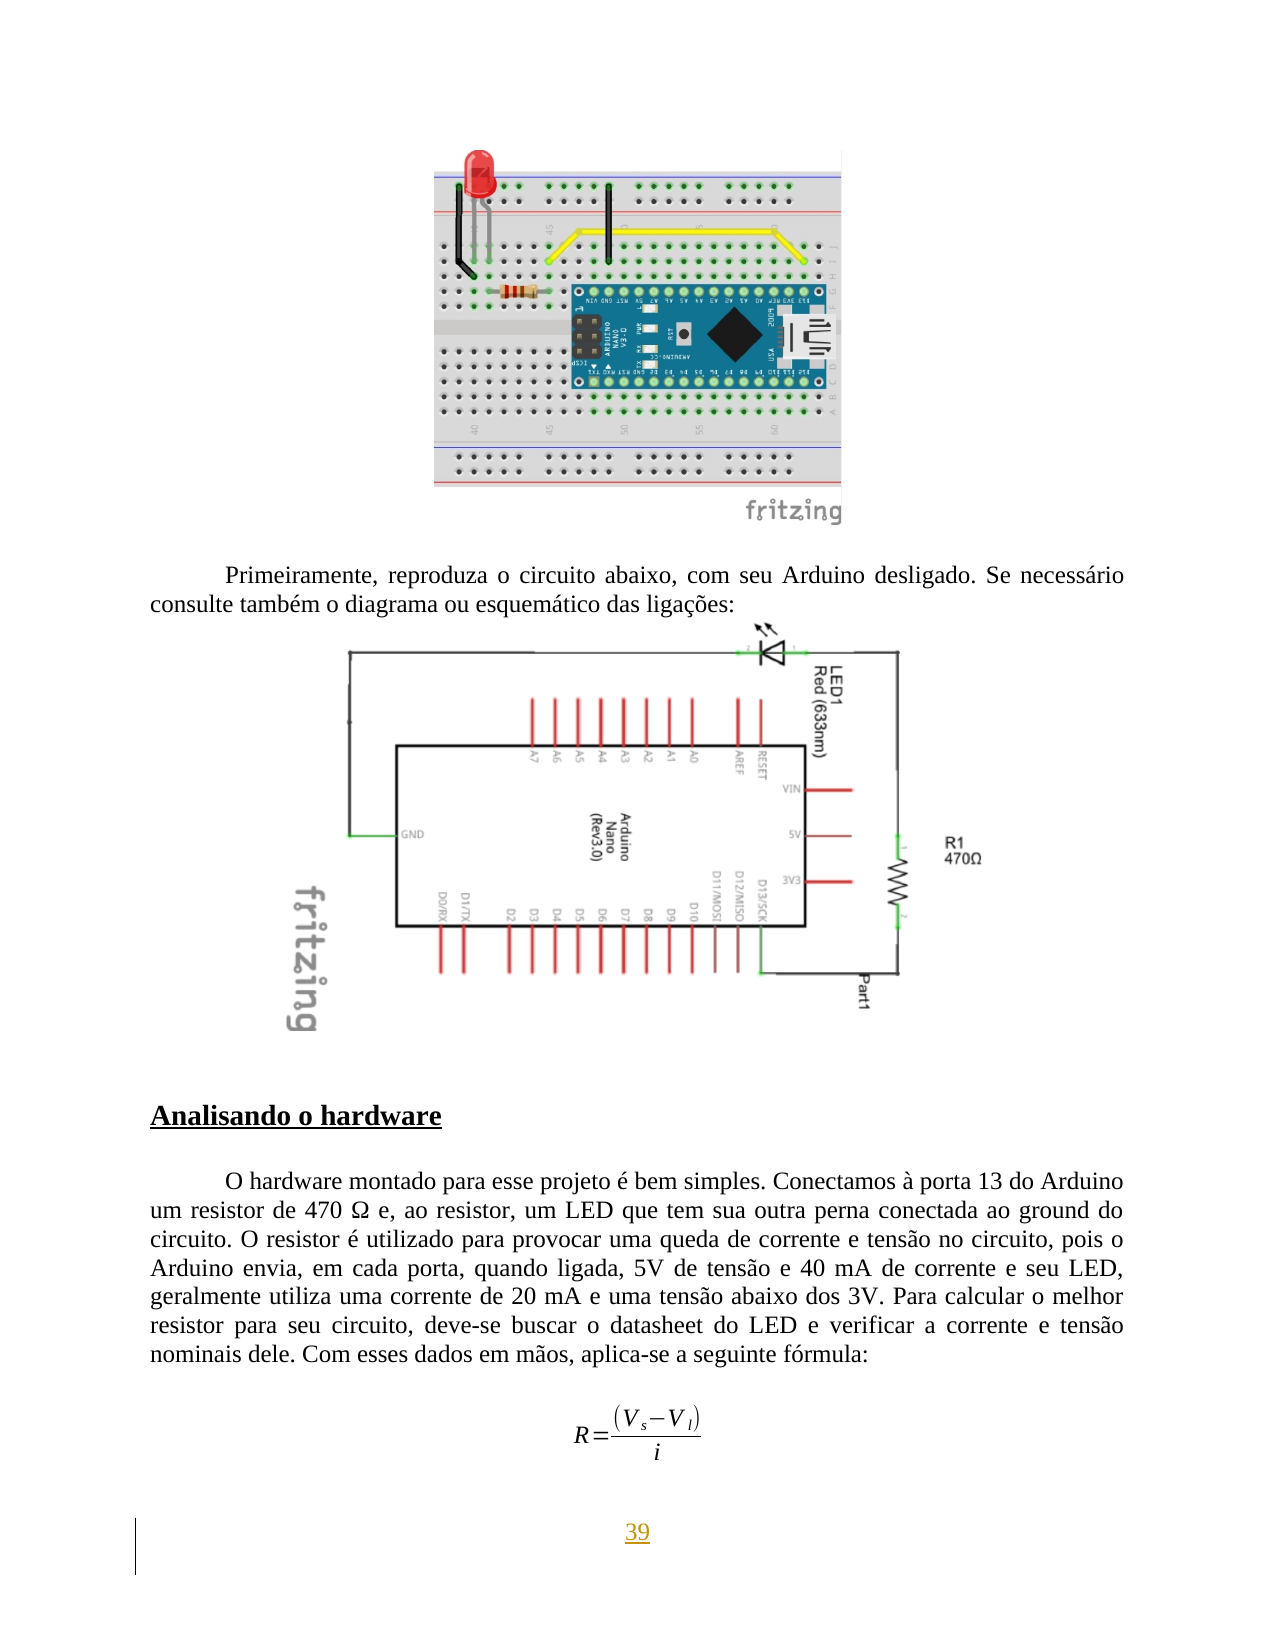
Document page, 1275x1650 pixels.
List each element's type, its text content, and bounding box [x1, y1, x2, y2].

text Analisando o hardware [150, 1098, 1125, 1131]
picture [287, 622, 989, 1031]
picture [434, 150, 842, 525]
text O hardware montado para esse projeto é bem simples. Conectamos à porta 13 do Arduino um resistor de 470 Ω e, ao resistor, um LED que tem sua outra perna conectada ao ground do circuito. O resistor é utilizado para provocar uma queda de corrente e tensão no circuito, pois o Arduino envia, em cada porta, quando ligada, 5V de tensão e 40 mA de corrente e seu LED, geralmente utiliza uma corrente de 20 mA e uma tensão abaixo dos 3V. Para calcular o melhor resistor para seu circuito, deve-se buscar o datasheet do LED e verificar a corrente e tensão nominais dele. Com esses dados em mãos, aplica-se a seguinte fórmula: [150, 1166, 1125, 1368]
text Primeiramente, reproduza o circuito abaixo, com seu Arduino desligado. Se necessário consulte também o diagrama ou esquemático das ligações: [150, 560, 1125, 617]
